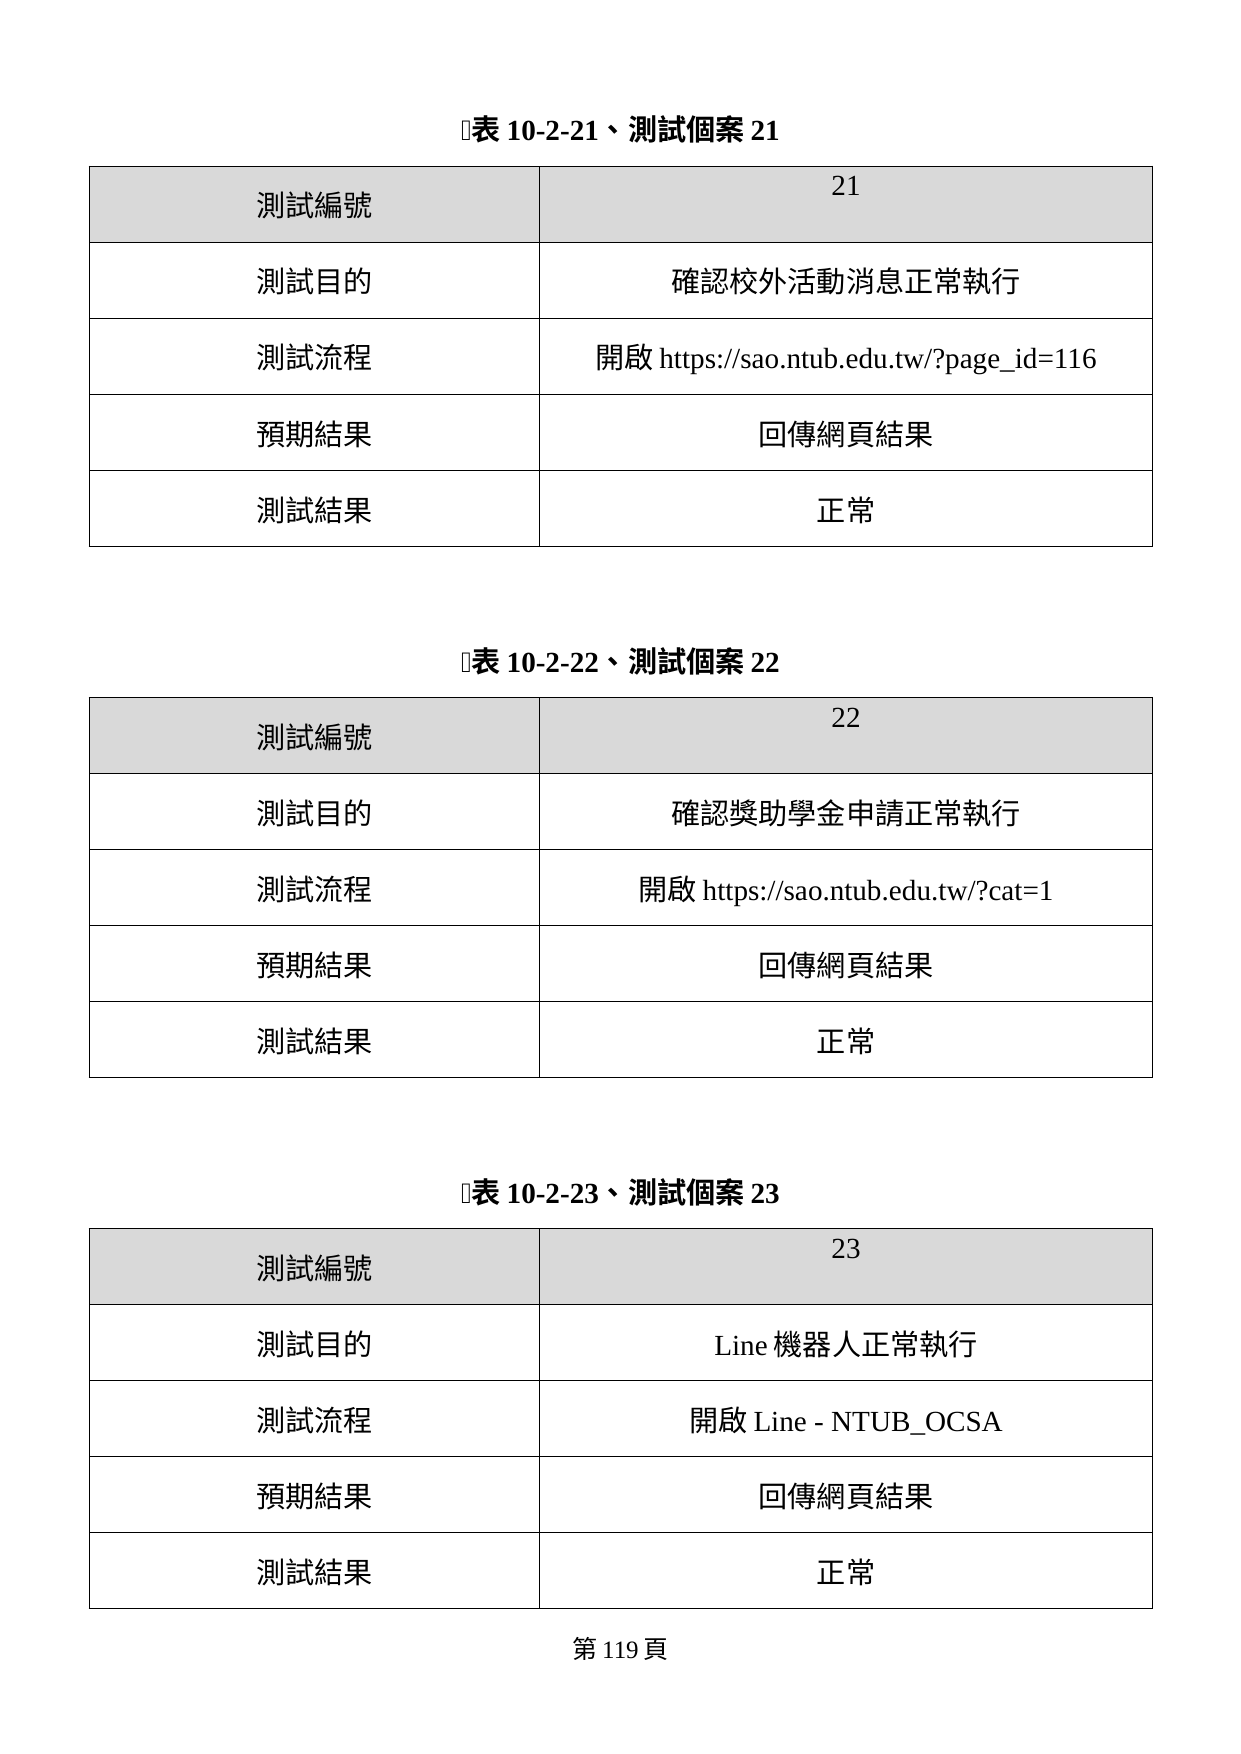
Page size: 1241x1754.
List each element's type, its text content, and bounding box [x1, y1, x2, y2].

table_cell 預期結果 [90, 1457, 539, 1532]
table_cell 確認獎助學金申請正常執行 [540, 774, 1152, 849]
text 表10-2-23、測試個案23 [89, 1153, 1152, 1228]
text 表10-2-22、測試個案22 [89, 622, 1152, 697]
table_cell 預期結果 [90, 395, 539, 470]
table_header 測試編號 [90, 698, 539, 773]
table_cell 測試結果 [90, 1533, 539, 1608]
table_cell 正常 [540, 1533, 1152, 1608]
table_cell Line機器人正常執行 [540, 1305, 1152, 1380]
table_cell 測試結果 [90, 1002, 539, 1077]
text 表10-2-21、測試個案21 [89, 91, 1152, 166]
table_cell 測試流程 [90, 1381, 539, 1456]
table_header 23 [540, 1229, 1152, 1304]
table_cell 測試結果 [90, 471, 539, 546]
table_cell 測試流程 [90, 850, 539, 925]
table_cell 正常 [540, 1002, 1152, 1077]
table_cell 測試流程 [90, 319, 539, 394]
table_header 測試編號 [90, 167, 539, 242]
table_cell 確認校外活動消息正常執行 [540, 243, 1152, 318]
table_header 21 [540, 167, 1152, 242]
table_cell 測試目的 [90, 243, 539, 318]
table_cell 回傳網頁結果 [540, 926, 1152, 1001]
table_cell 開啟https://sao.ntub.edu.tw/?cat=1 [540, 850, 1152, 925]
table_cell 正常 [540, 471, 1152, 546]
table_header 測試編號 [90, 1229, 539, 1304]
table_cell 回傳網頁結果 [540, 395, 1152, 470]
table_cell 開啟Line - NTUB_OCSA [540, 1381, 1152, 1456]
table_cell 預期結果 [90, 926, 539, 1001]
table_cell 測試目的 [90, 774, 539, 849]
table_cell 測試目的 [90, 1305, 539, 1380]
table_cell 回傳網頁結果 [540, 1457, 1152, 1532]
table_cell 開啟https://sao.ntub.edu.tw/?page_id=116 [540, 319, 1152, 394]
table_header 22 [540, 698, 1152, 773]
